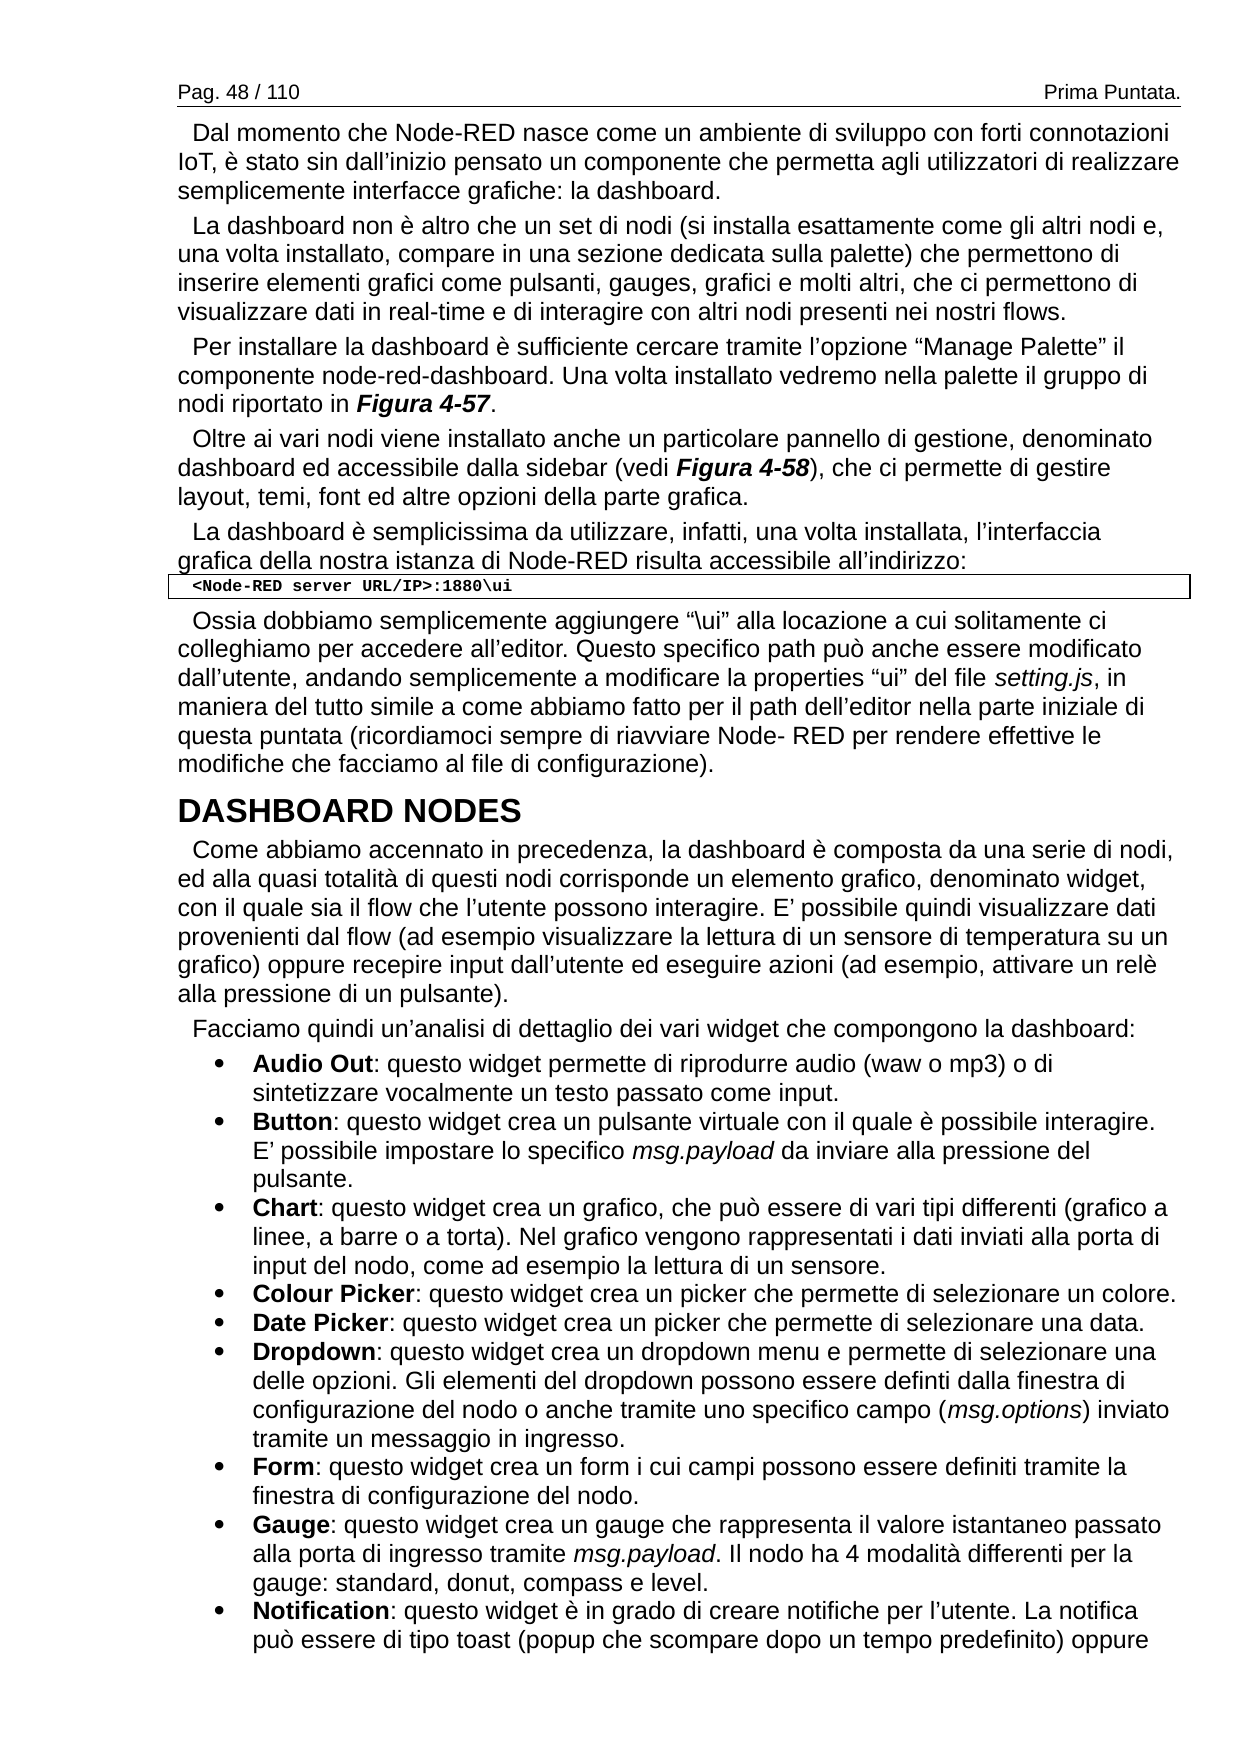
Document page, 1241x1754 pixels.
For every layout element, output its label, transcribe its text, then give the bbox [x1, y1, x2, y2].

list Button: questo widget crea un pulsante virtuale con il quale è possibile interagire. E’ possibile impostare lo specifico msg.payload da inviare alla pressione del pulsante. [215, 1107, 1181, 1193]
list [215, 1596, 1181, 1654]
list Dropdown: questo widget crea un dropdown menu e permette di selezionare una delle opzioni. Gli elementi del dropdown possono essere definti dalla finestra di configurazione del nodo o anche tramite uno specifico campo (msg.options) inviato tramite un messaggio in ingresso. [215, 1337, 1181, 1452]
text La dashboard non è altro che un set di nodi (si installa esattamente come gli altri nodi e, una volta installato, compare in una sezione dedicata sulla palette) che permettono di inserire elementi grafici come pulsanti, gauges, grafici e molti altri, che ci permettono di visualizzare dati in real-time e di interagire con altri nodi presenti nei nostri flows. [177, 211, 1181, 326]
text La dashboard è semplicissima da utilizzare, infatti, una volta installata, l’interfaccia grafica della nostra istanza di Node-RED risulta accessibile all’indirizzo: [177, 517, 1181, 574]
list Colour Picker: questo widget crea un picker che permette di selezionare un colore. [215, 1279, 1181, 1308]
text <Node-RED server URL/IP>:1880\ui [169, 575, 1189, 598]
list Gauge: questo widget crea un gauge che rappresenta il valore istantaneo passato alla porta di ingresso tramite msg.payload. Il nodo ha 4 modalità differenti per la gauge: standard, donut, compass e level. [215, 1510, 1181, 1596]
text Come abbiamo accennato in precedenza, la dashboard è composta da una serie di nodi, ed alla quasi totalità di questi nodi corrisponde un elemento grafico, denominato widget, con il quale sia il flow che l’utente possono interagire. E’ possibile quindi visualizzare dati provenienti dal flow (ad esempio visualizzare la lettura di un sensore di temperatura su un grafico) oppure recepire input dall’utente ed eseguire azioni (ad esempio, attivare un relè alla pressione di un pulsante). [177, 835, 1181, 1008]
text Dal momento che Node-RED nasce come un ambiente di sviluppo con forti connotazioni IoT, è stato sin dall’inizio pensato un componente che permetta agli utilizzatori di realizzare semplicemente interfacce grafiche: la dashboard. [177, 118, 1181, 204]
text Ossia dobbiamo semplicemente aggiungere “\ui” alla locazione a cui solitamente ci colleghiamo per accedere all’editor. Questo specifico path può anche essere modificato dall’utente, andando semplicemente a modificare la properties “ui” del file setting.js, in maniera del tutto simile a come abbiamo fatto per il path dell’editor nella parte iniziale di questa puntata (ricordiamoci sempre di riavviare Node- RED per rendere effettive le modifiche che facciamo al file di configurazione). [177, 606, 1181, 778]
text Facciamo quindi un’analisi di dettaglio dei vari widget che compongono la dashboard: [177, 1014, 1181, 1043]
list Date Picker: questo widget crea un picker che permette di selezionare una data. [215, 1308, 1181, 1337]
list Audio Out: questo widget permette di riprodurre audio (waw o mp3) o di sintetizzare vocalmente un testo passato come input. [215, 1049, 1181, 1107]
list Form: questo widget crea un form i cui campi possono essere definiti tramite la finestra di configurazione del nodo. [215, 1452, 1181, 1510]
list Chart: questo widget crea un grafico, che può essere di vari tipi differenti (grafico a linee, a barre o a torta). Nel grafico vengono rappresentati i dati inviati alla porta di input del nodo, come ad esempio la lettura di un sensore. [215, 1193, 1181, 1279]
subtitle DASHBOARD NODES [177, 791, 1181, 829]
